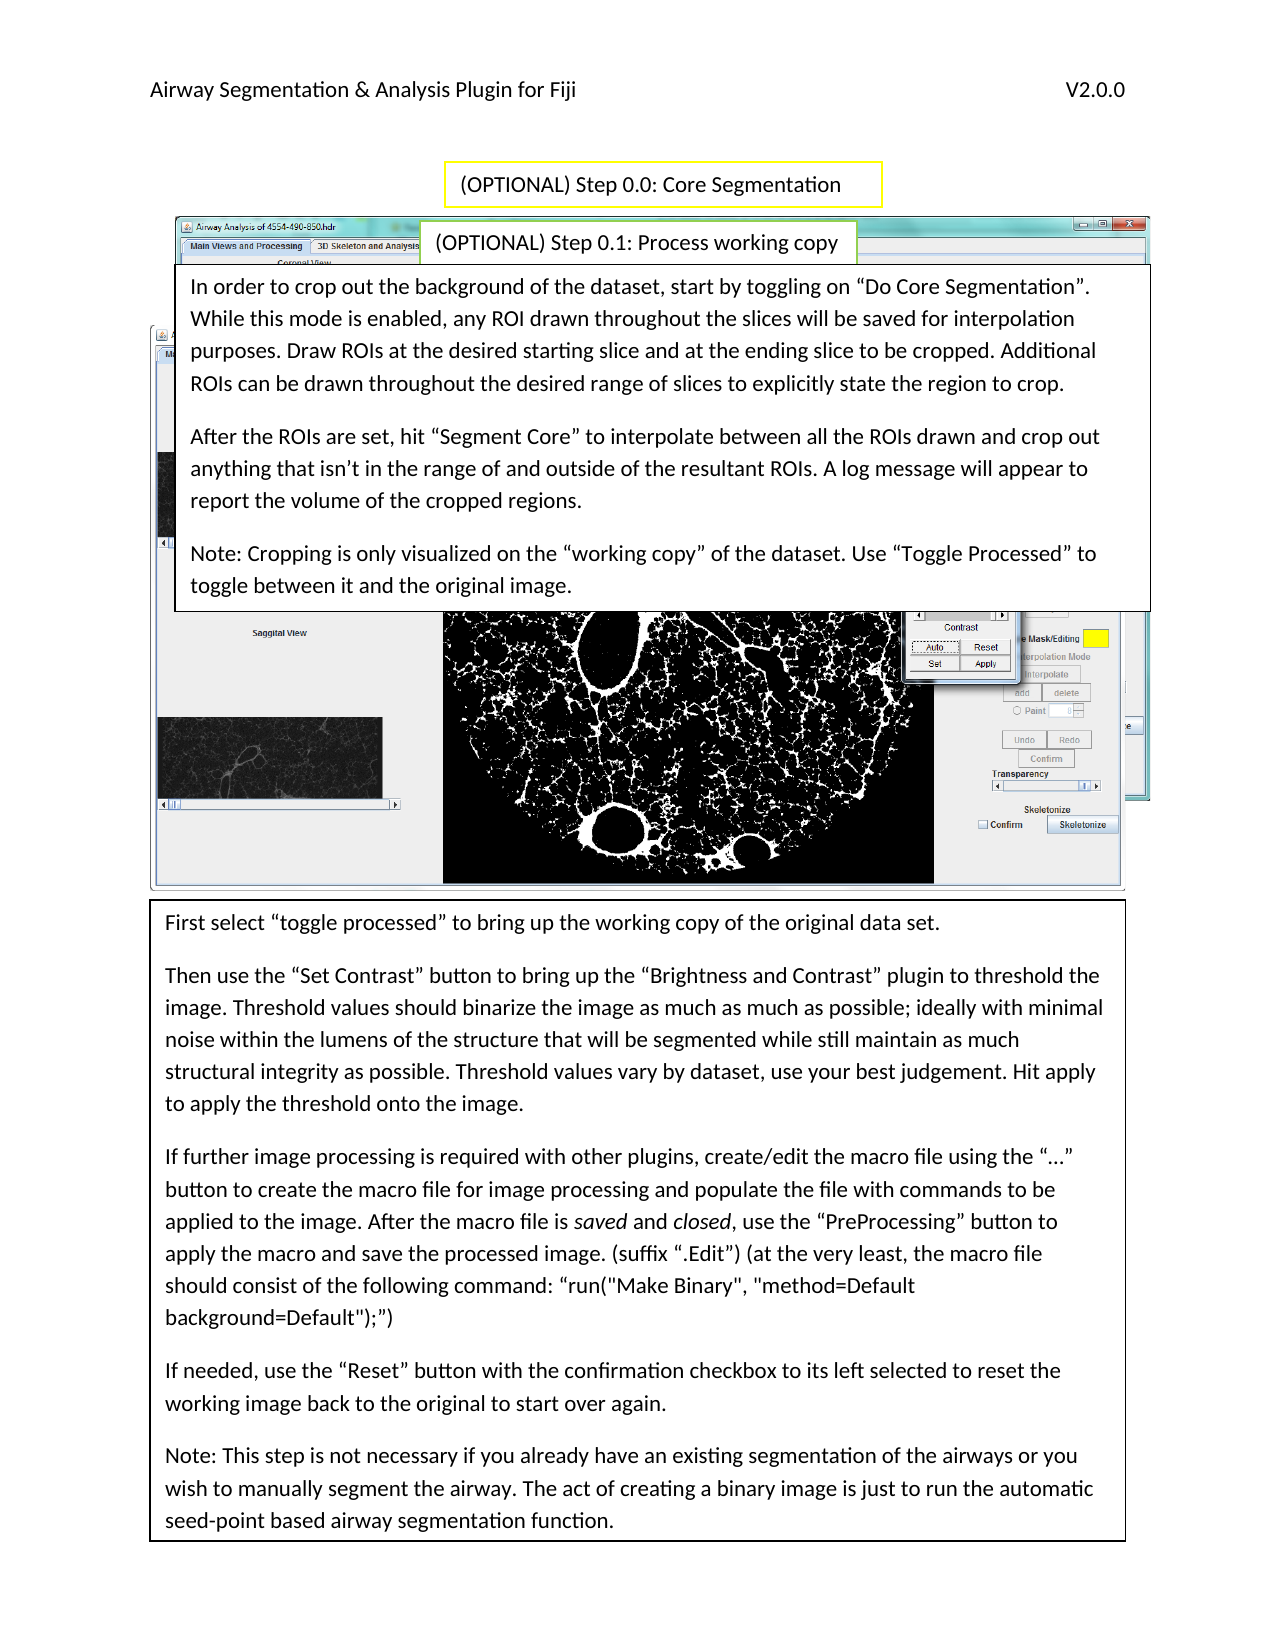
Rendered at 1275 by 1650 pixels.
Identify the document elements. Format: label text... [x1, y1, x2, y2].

picture [175, 216, 1150, 264]
subtitle Step 0.0: Core Segmentation [512, 150, 1125, 183]
picture [150, 325, 1150, 891]
